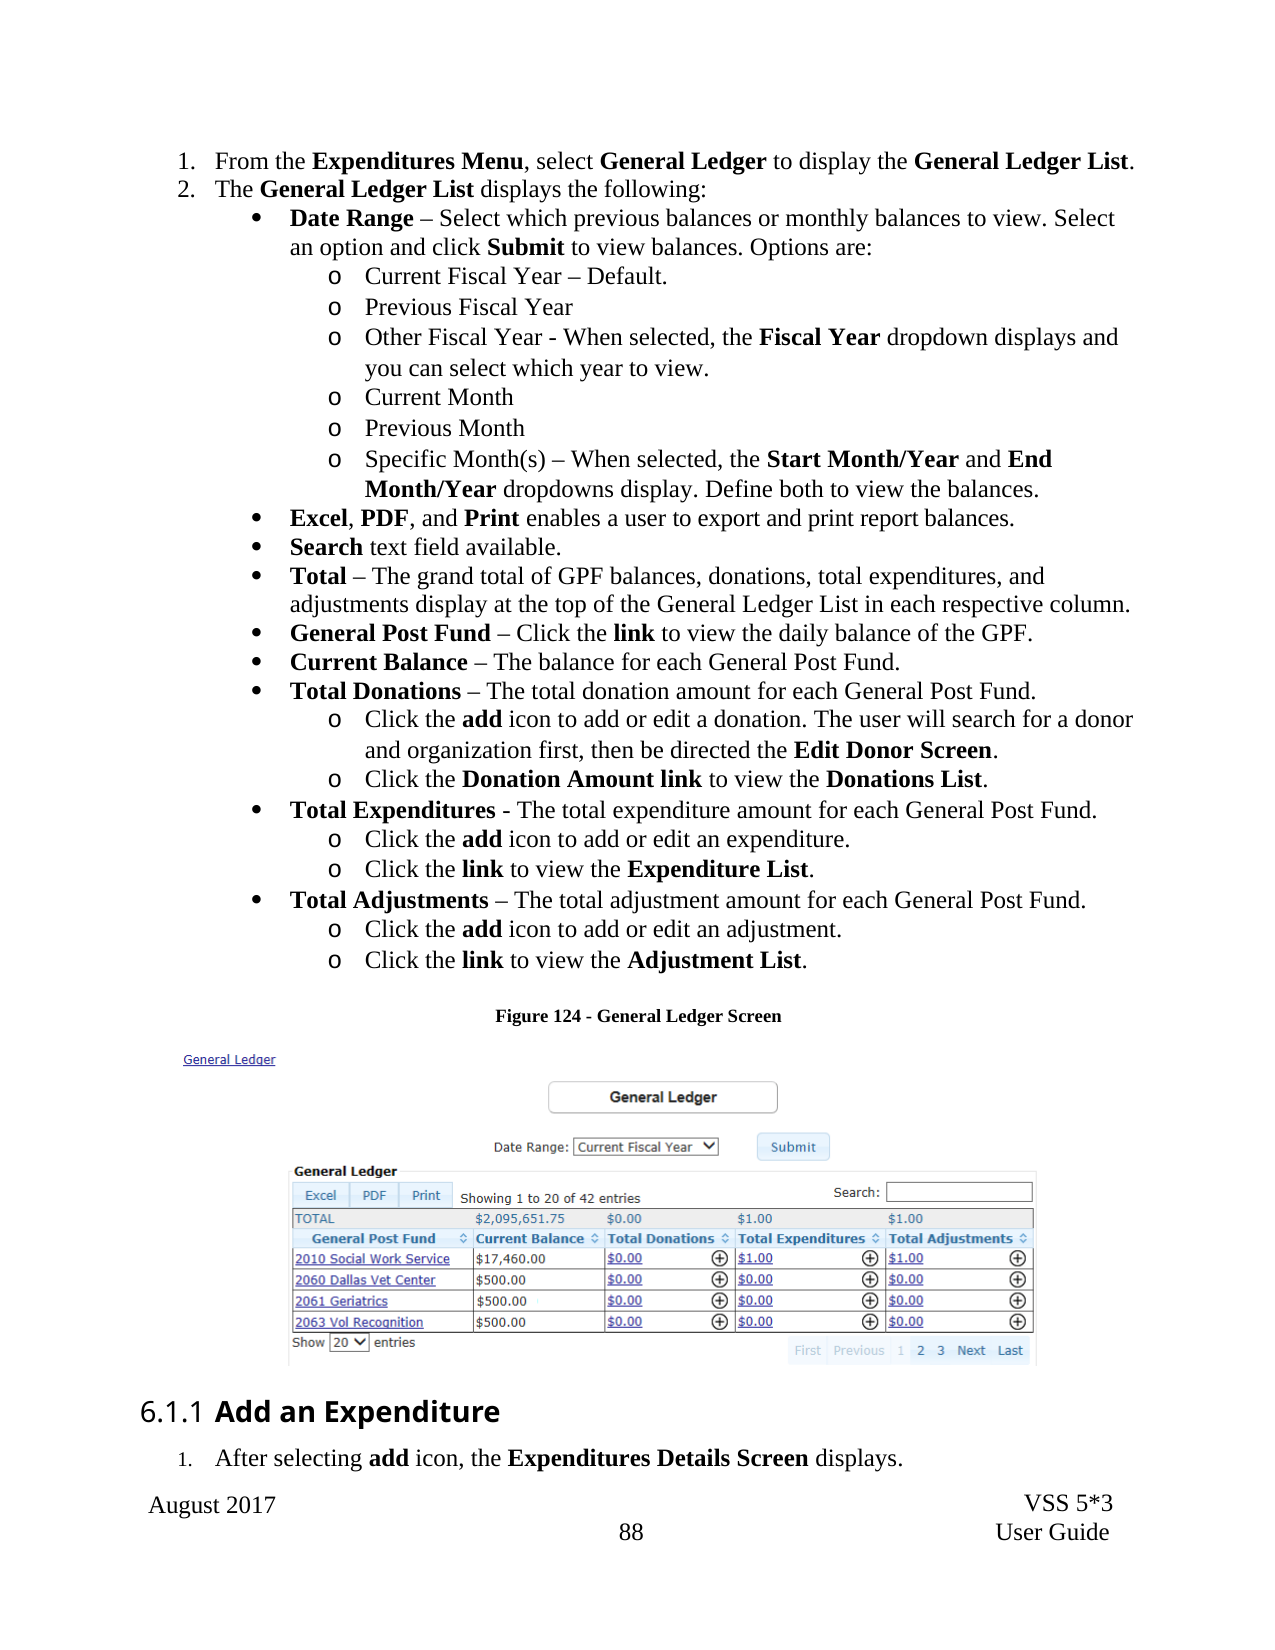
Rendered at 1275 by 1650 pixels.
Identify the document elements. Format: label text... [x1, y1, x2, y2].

list Search text field available. [252, 532, 1137, 561]
list Other Fiscal Year - When selected, the Fiscal Year dropdown displays and you can select which year to view. [327, 322, 1137, 382]
list After selecting add icon, the Expenditures Details Screen displays. [177, 1443, 1137, 1472]
list Click the link to view the Adjustment List. [327, 945, 1137, 976]
list Date Range – Select which previous balances or monthly balances to view. Select an option and click Submit to view balances. Options are: [252, 203, 1137, 261]
list Current Fiscal Year – Default. [327, 261, 1137, 292]
list Click the add icon to add or edit a donation. The user will search for a donor and organization first, then be directed the Edit Donor Screen. [327, 704, 1137, 764]
list Specific Month(s) – When selected, the Start Month/Year and End Month/Year dropdowns display. Define both to view the balances. [327, 444, 1137, 503]
picture [177, 1047, 1117, 1366]
list From the Expenditures Menu, select General Ledger to display the General Ledger List. [177, 146, 1137, 174]
list Current Month [327, 382, 1137, 413]
list The General Ledger List displays the following: [177, 174, 1137, 203]
list Total Adjustments – The total adjustment amount for each General Post Fund. [252, 885, 1137, 914]
list Click the link to view the Expenditure List. [327, 854, 1137, 885]
list Total Expenditures - The total expenditure amount for each General Post Fund. [252, 795, 1137, 824]
list Total – The grand total of GPF balances, donations, total expenditures, and adjustments display at the top of the General Ledger List in each respective column. [252, 561, 1137, 618]
list Click the add icon to add or edit an expenditure. [327, 824, 1137, 854]
list Previous Month [327, 413, 1137, 444]
list General Post Fund – Click the link to view the daily balance of the GPF. [252, 618, 1137, 647]
subtitle Add an Expenditure [139, 1391, 1137, 1431]
list Total Donations – The total donation amount for each General Post Fund. [252, 676, 1137, 704]
list Excel, PDF, and Print enables a user to export and print report balances. [252, 503, 1137, 532]
list Previous Fiscal Year [327, 292, 1137, 322]
list Click the Donation Amount link to view the Donations List. [327, 764, 1137, 795]
list Click the add icon to add or edit an adjustment. [327, 914, 1137, 945]
list Current Balance – The balance for each General Post Fund. [252, 647, 1137, 676]
